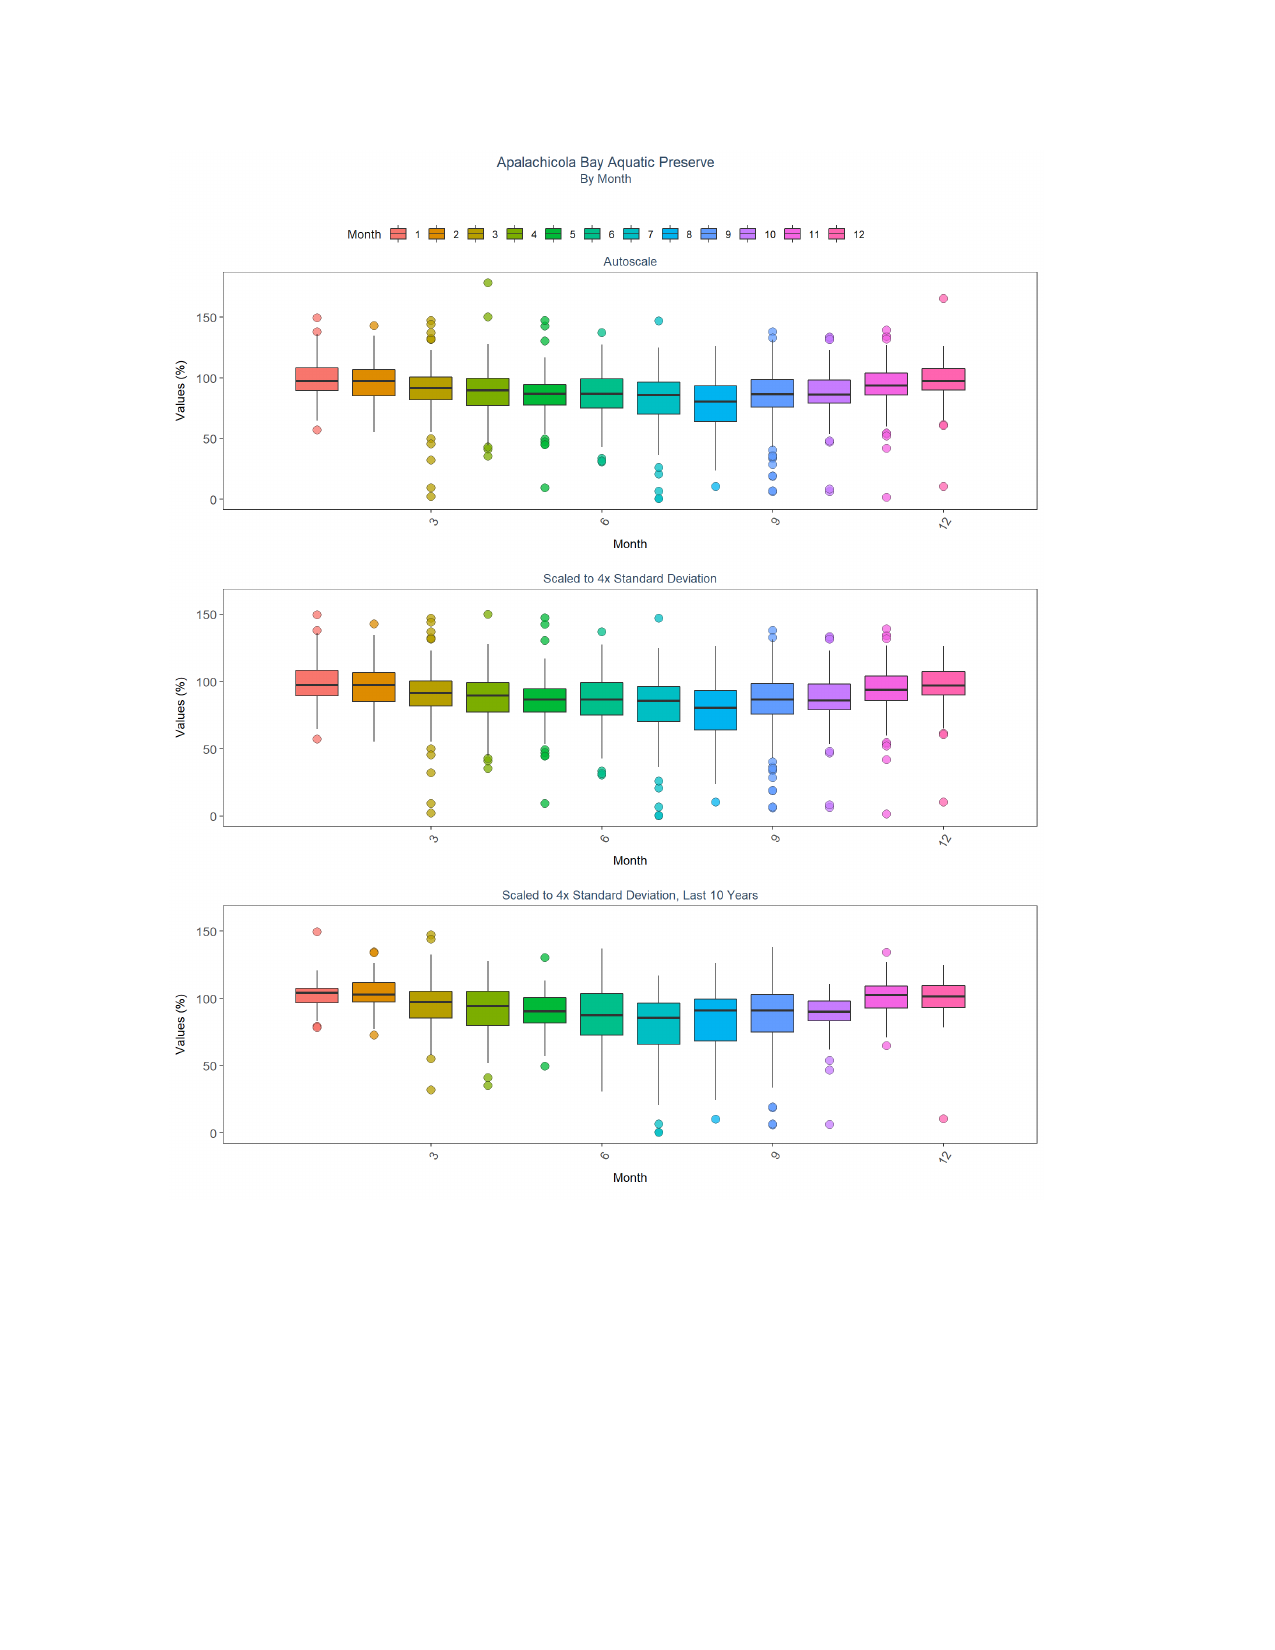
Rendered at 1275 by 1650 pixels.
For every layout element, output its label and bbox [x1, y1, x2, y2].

picture [168, 150, 1044, 1200]
